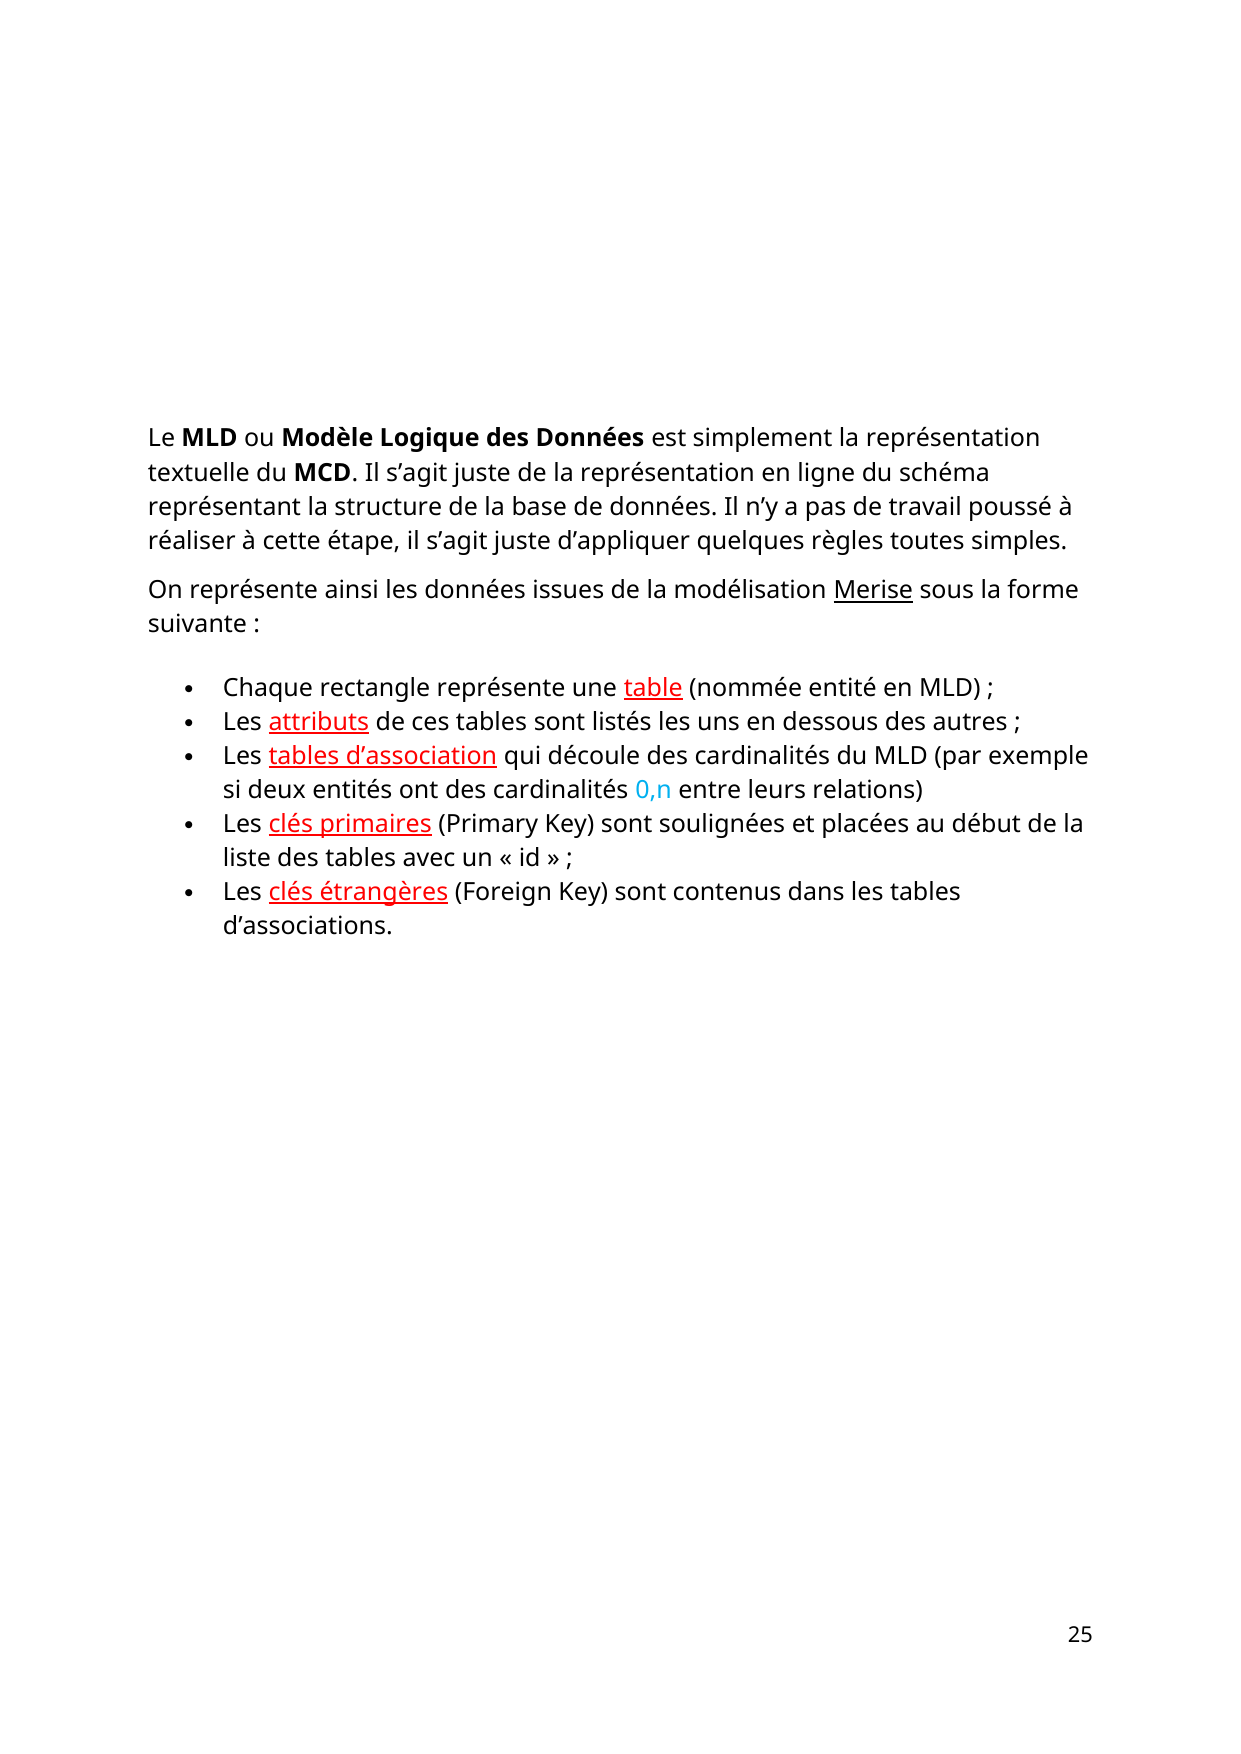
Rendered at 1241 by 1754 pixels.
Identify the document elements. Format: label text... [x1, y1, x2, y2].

list Les tables d’association qui découle des cardinalités du MLD (par exemple si deux entités ont des cardinalités 0,n entre leurs relations) [185, 737, 1093, 806]
list Les clés étrangères (Foreign Key) sont contenus dans les tables d’associations. [185, 874, 1093, 942]
list Chaque rectangle représente une table (nommée entité en MLD) ; [185, 669, 1093, 703]
text Le MLD ou Modèle Logique des Données est simplement la représentation textuelle du MCD. Il s’agit juste de la représentation en ligne du schéma représentant la structure de la base de données. Il n’y a pas de travail poussé à réaliser à cette étape, il s’agit juste d’appliquer quelques règles toutes simples. [148, 420, 1093, 556]
text On représente ainsi les données issues de la modélisation Merise sous la forme suivante : [148, 572, 1093, 640]
list Les attributs de ces tables sont listés les uns en dessous des autres ; [185, 703, 1093, 737]
list Les clés primaires (Primary Key) sont soulignées et placées au début de la liste des tables avec un « id » ; [185, 806, 1093, 874]
